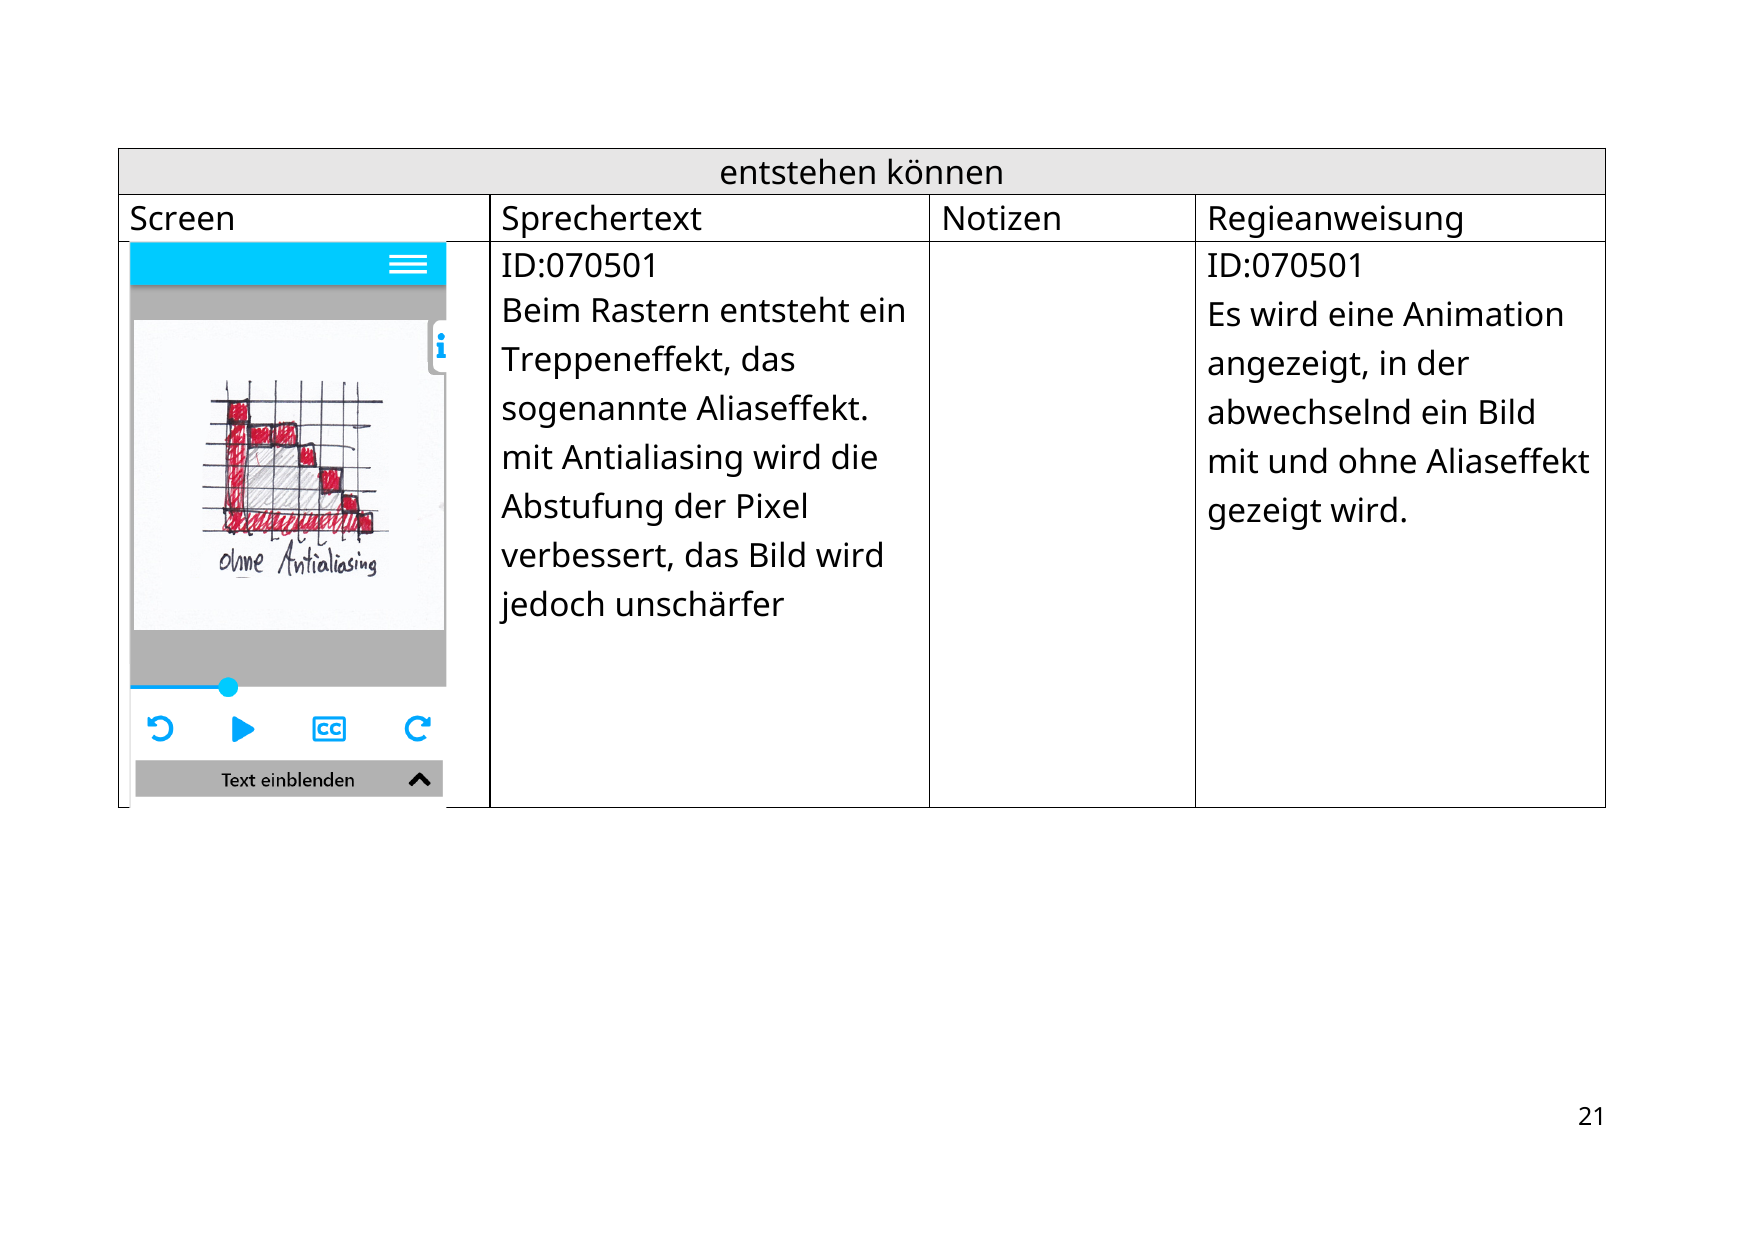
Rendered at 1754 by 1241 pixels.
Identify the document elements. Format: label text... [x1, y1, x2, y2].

table_cell ID:070501 Es wird eine Animation angezeigt, in der abwechselnd ein Bild mit und ohne Aliaseffekt gezeigt wird. [1196, 242, 1605, 807]
table_cell Sprechertext [491, 195, 929, 241]
table_cell [930, 242, 1195, 807]
picture [129, 241, 447, 808]
table_cell Notizen [930, 195, 1195, 241]
table_cell [119, 242, 129, 807]
table_cell Regieanweisung [1196, 195, 1605, 241]
table_cell ID:070501 Beim Rastern entsteht ein Treppeneffekt, das sogenannte Aliaseffekt. mit Antialiasing wird die Abstufung der Pixel verbessert, das Bild wird jedoch unschärfer [491, 242, 929, 807]
table_cell [447, 242, 489, 807]
table_cell Screen [119, 195, 489, 241]
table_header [119, 149, 1605, 194]
